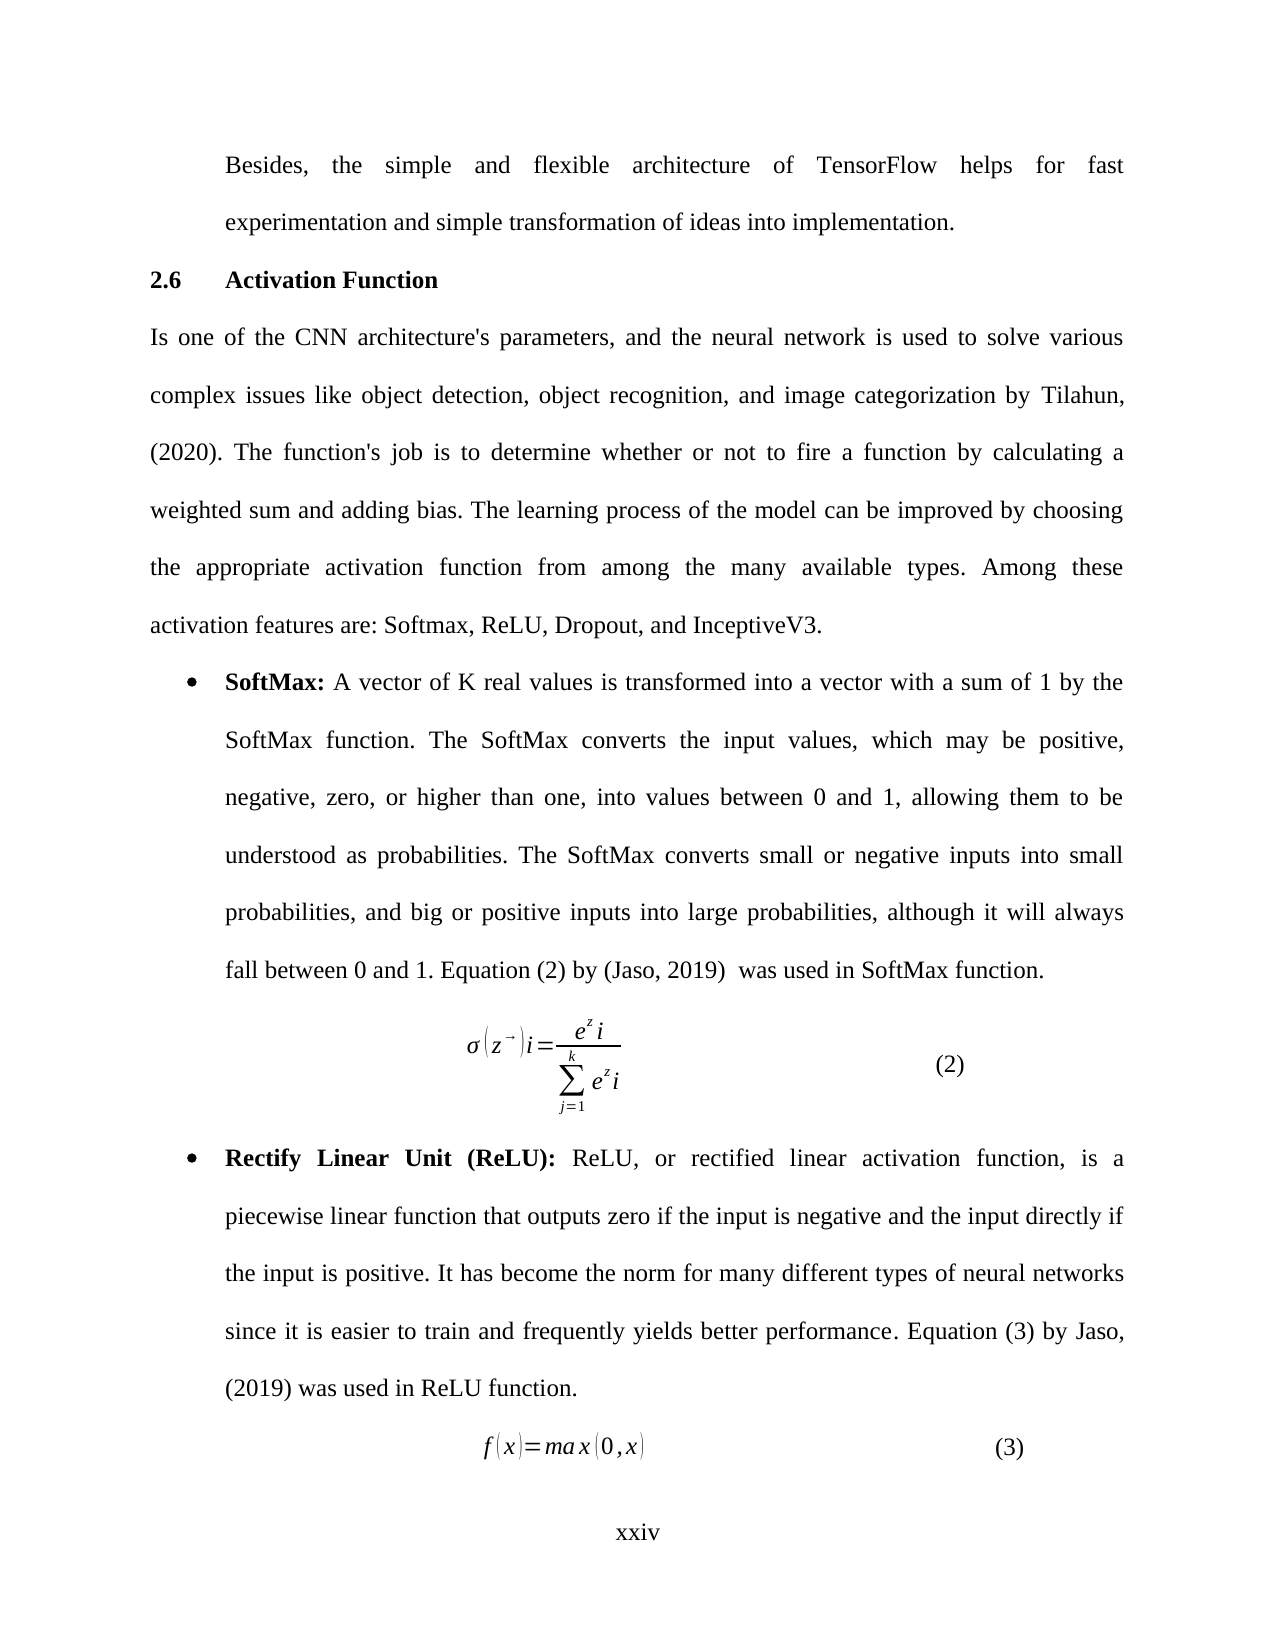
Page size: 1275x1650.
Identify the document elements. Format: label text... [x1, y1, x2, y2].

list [187, 150, 1125, 236]
text Is one of the CNN architecture's parameters, and the neural network is used to solve various complex issues like object detection, object recognition, and image categorization by . The function's job is to determine whether or not to fire a function by calculating a weighted sum and adding bias. The learning process of the model can be improved by choosing the appropriate activation function from among the many available types. Among these activation features are: Softmax, ReLU, Dropout, and InceptiveV3. [150, 322, 1125, 639]
text (3) [150, 1431, 1125, 1462]
subtitle 2.6 Activation Function [150, 265, 1125, 294]
text (2) [150, 1012, 1125, 1115]
list Rectify Linear Unit (ReLU): ReLU, or rectified linear activation function, is a piecewise linear function that outputs zero if the input is negative and the input directly if the input is positive. It has become the norm for many different types of neural networks since it is easier to train and frequently yields better performance. Equation (3) by Jaso, (2019) was used in ReLU function. [187, 1143, 1125, 1402]
list SoftMax: A vector of K real values is transformed into a vector with a sum of 1 by the SoftMax function. The SoftMax converts the input values, which may be positive, negative, zero, or higher than one, into values between 0 and 1, allowing them to be understood as probabilities. The SoftMax converts small or negative inputs into small probabilities, and big or positive inputs into large probabilities, although it will always fall between 0 and 1. Equation (2) by was used in SoftMax function. [187, 667, 1125, 984]
